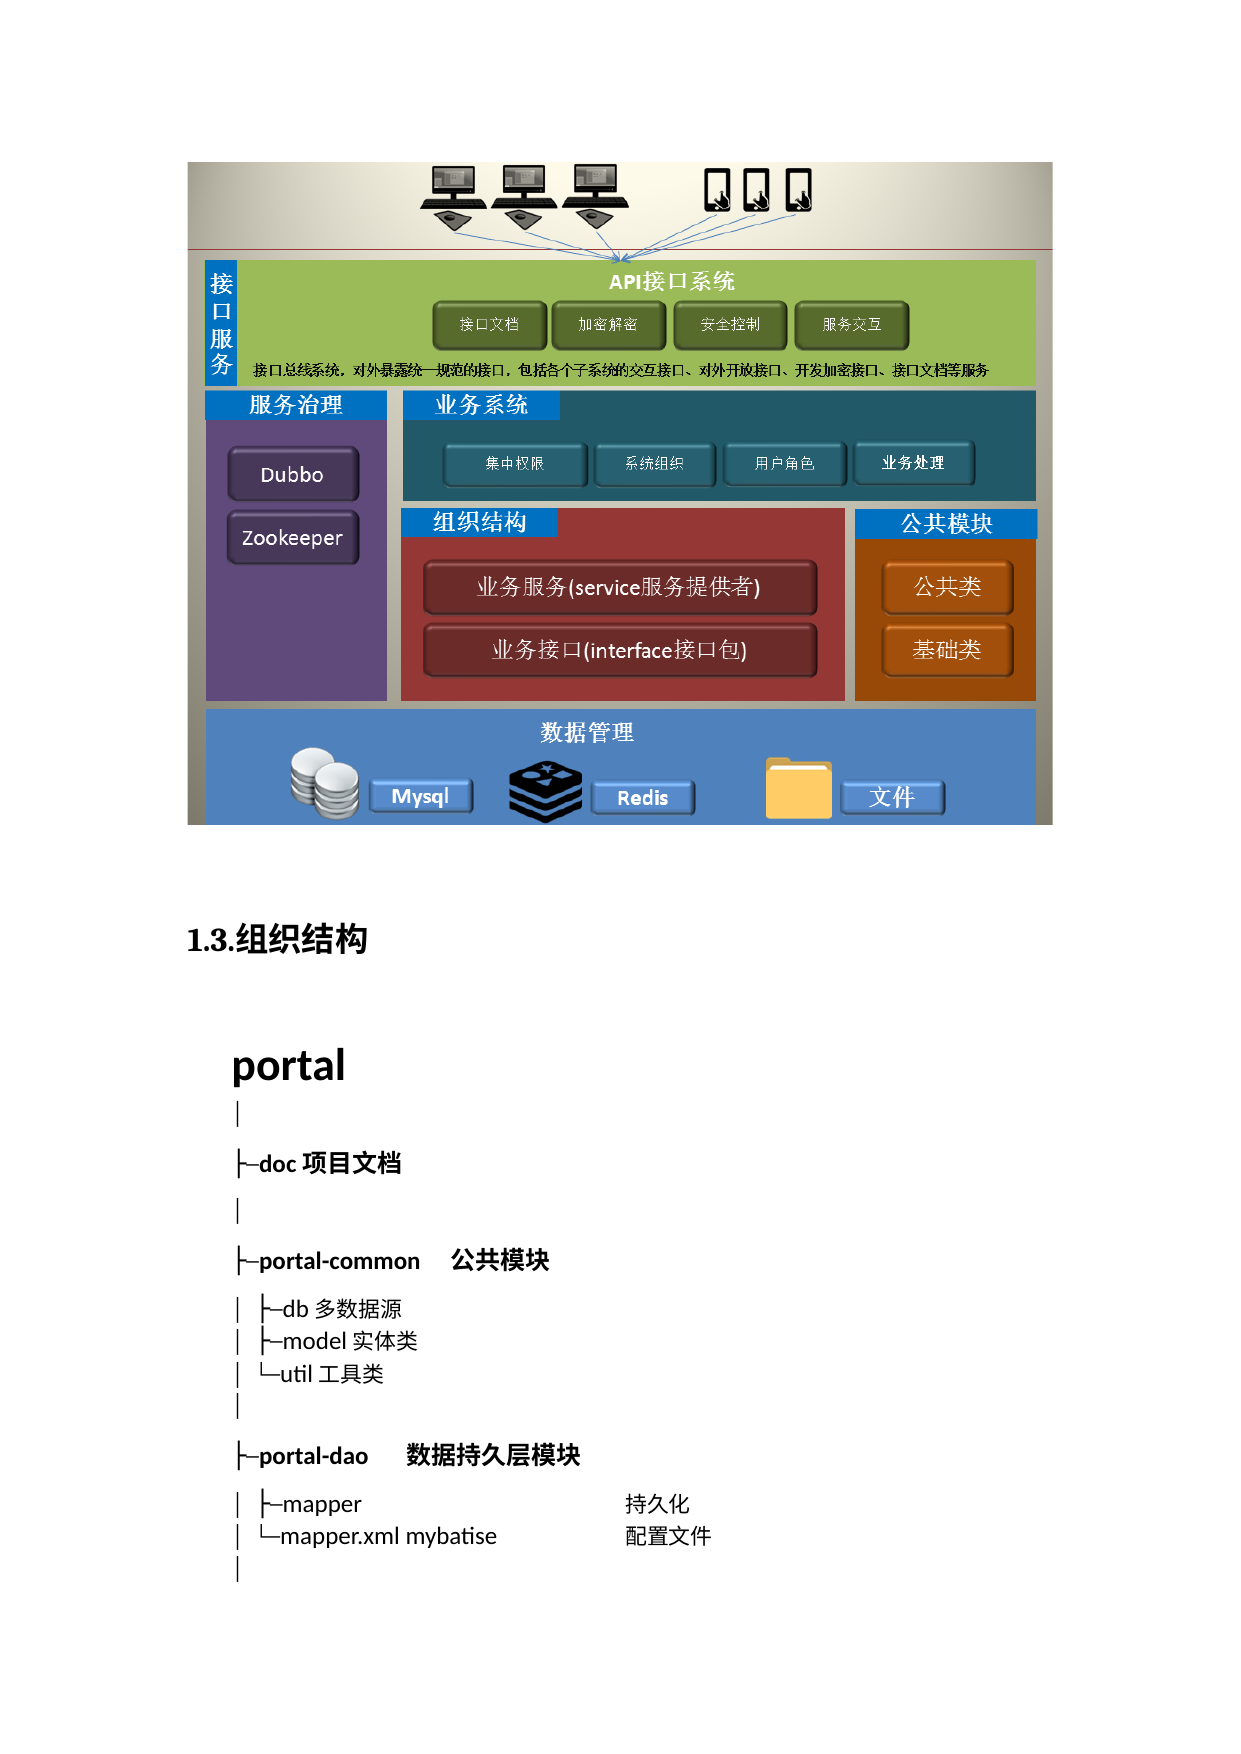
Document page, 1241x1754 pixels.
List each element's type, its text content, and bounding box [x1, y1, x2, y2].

subtitle 1.3.组织结构 [187, 904, 1053, 969]
text │ ├─db 多数据源 [231, 1291, 1053, 1324]
text ├─doc 项目文档 [231, 1129, 1053, 1194]
text ├─portal-dao 数据持久层模块 [231, 1421, 1053, 1486]
text portal [231, 1031, 1053, 1096]
text │ [231, 1551, 1053, 1584]
text │ [231, 1194, 1053, 1226]
text │ [231, 1389, 1053, 1421]
text │ └─mapper.xml mybatise 配置文件 [231, 1519, 1053, 1551]
picture [187, 162, 1053, 825]
text │ [231, 1096, 1053, 1129]
text │ └─util 工具类 [231, 1356, 1053, 1389]
text │ ├─model 实体类 [231, 1324, 1053, 1356]
text │ ├─mapper 持久化 [231, 1486, 1053, 1519]
text ├─portal-common 公共模块 [231, 1226, 1053, 1291]
